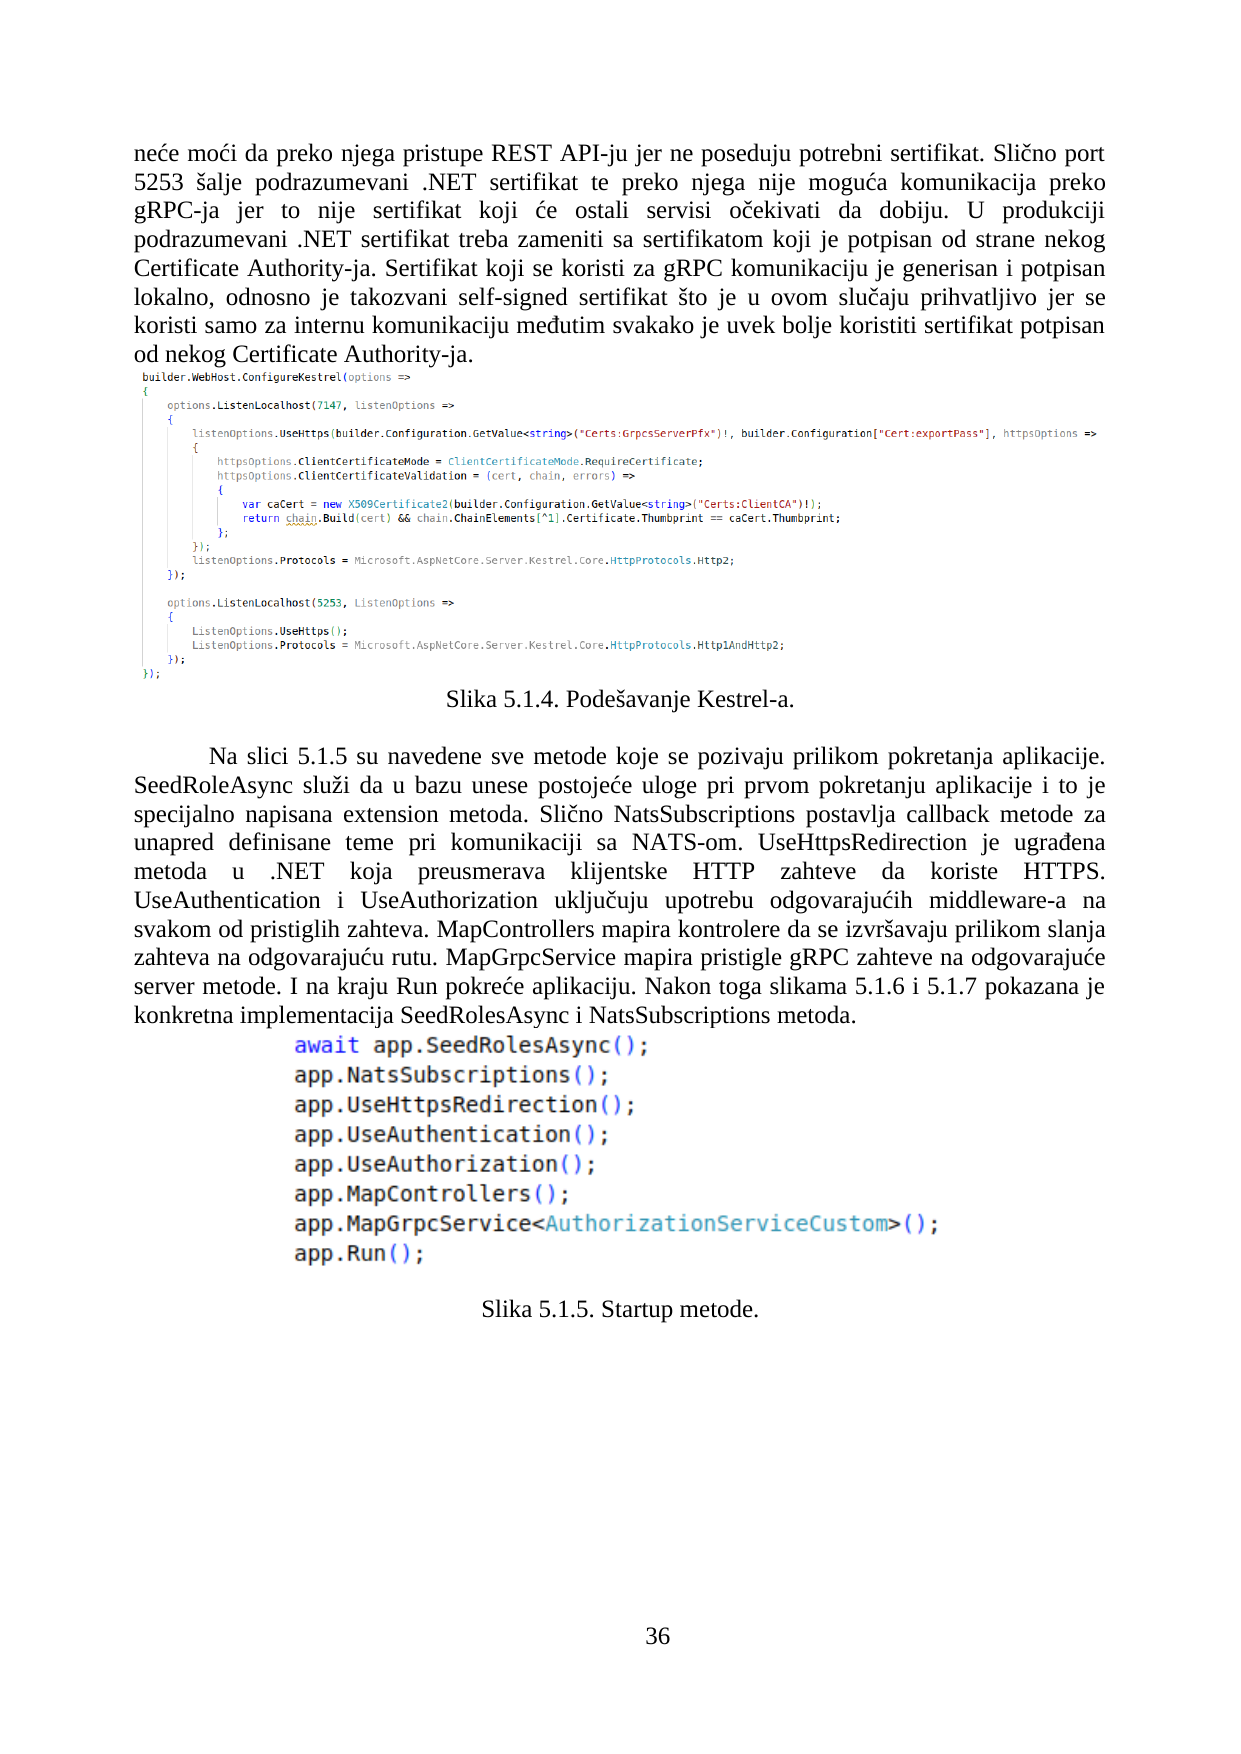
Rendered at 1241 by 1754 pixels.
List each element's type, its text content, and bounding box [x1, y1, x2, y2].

picture [133, 368, 1107, 684]
text Slika 5.1.5. Startup metode. [133, 1294, 1107, 1323]
text Slika 5.1.4. Podešavanje Kestrel-a. [133, 684, 1107, 712]
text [133, 138, 1107, 368]
picture [274, 1028, 966, 1294]
text Na slici 5.1.5 su navedene sve metode koje se pozivaju prilikom pokretanja aplikacije. SeedRoleAsync služi da u bazu unese postojeće uloge pri prvom pokretanju aplikacije i to je specijalno napisana extension metoda. Slično NatsSubscriptions postavlja callback metode za unapred definisane teme pri komunikaciji sa NATS-om. UseHttpsRedirection je ugrađena metoda u .NET koja preusmerava klijentske HTTP zahteve da koriste HTTPS. UseAuthentication i UseAuthorization uključuju upotrebu odgovarajućih middleware-a na svakom od pristiglih zahteva. MapControllers mapira kontrolere da se izvršavaju prilikom slanja zahteva na odgovarajuću rutu. MapGrpcService mapira pristigle gRPC zahteve na odgovarajuće server metode. I na kraju Run pokreće aplikaciju. Nakon toga slikama 5.1.6 i 5.1.7 pokazana je konkretna implementacija SeedRolesAsync i NatsSubscriptions metoda. [133, 741, 1107, 1029]
